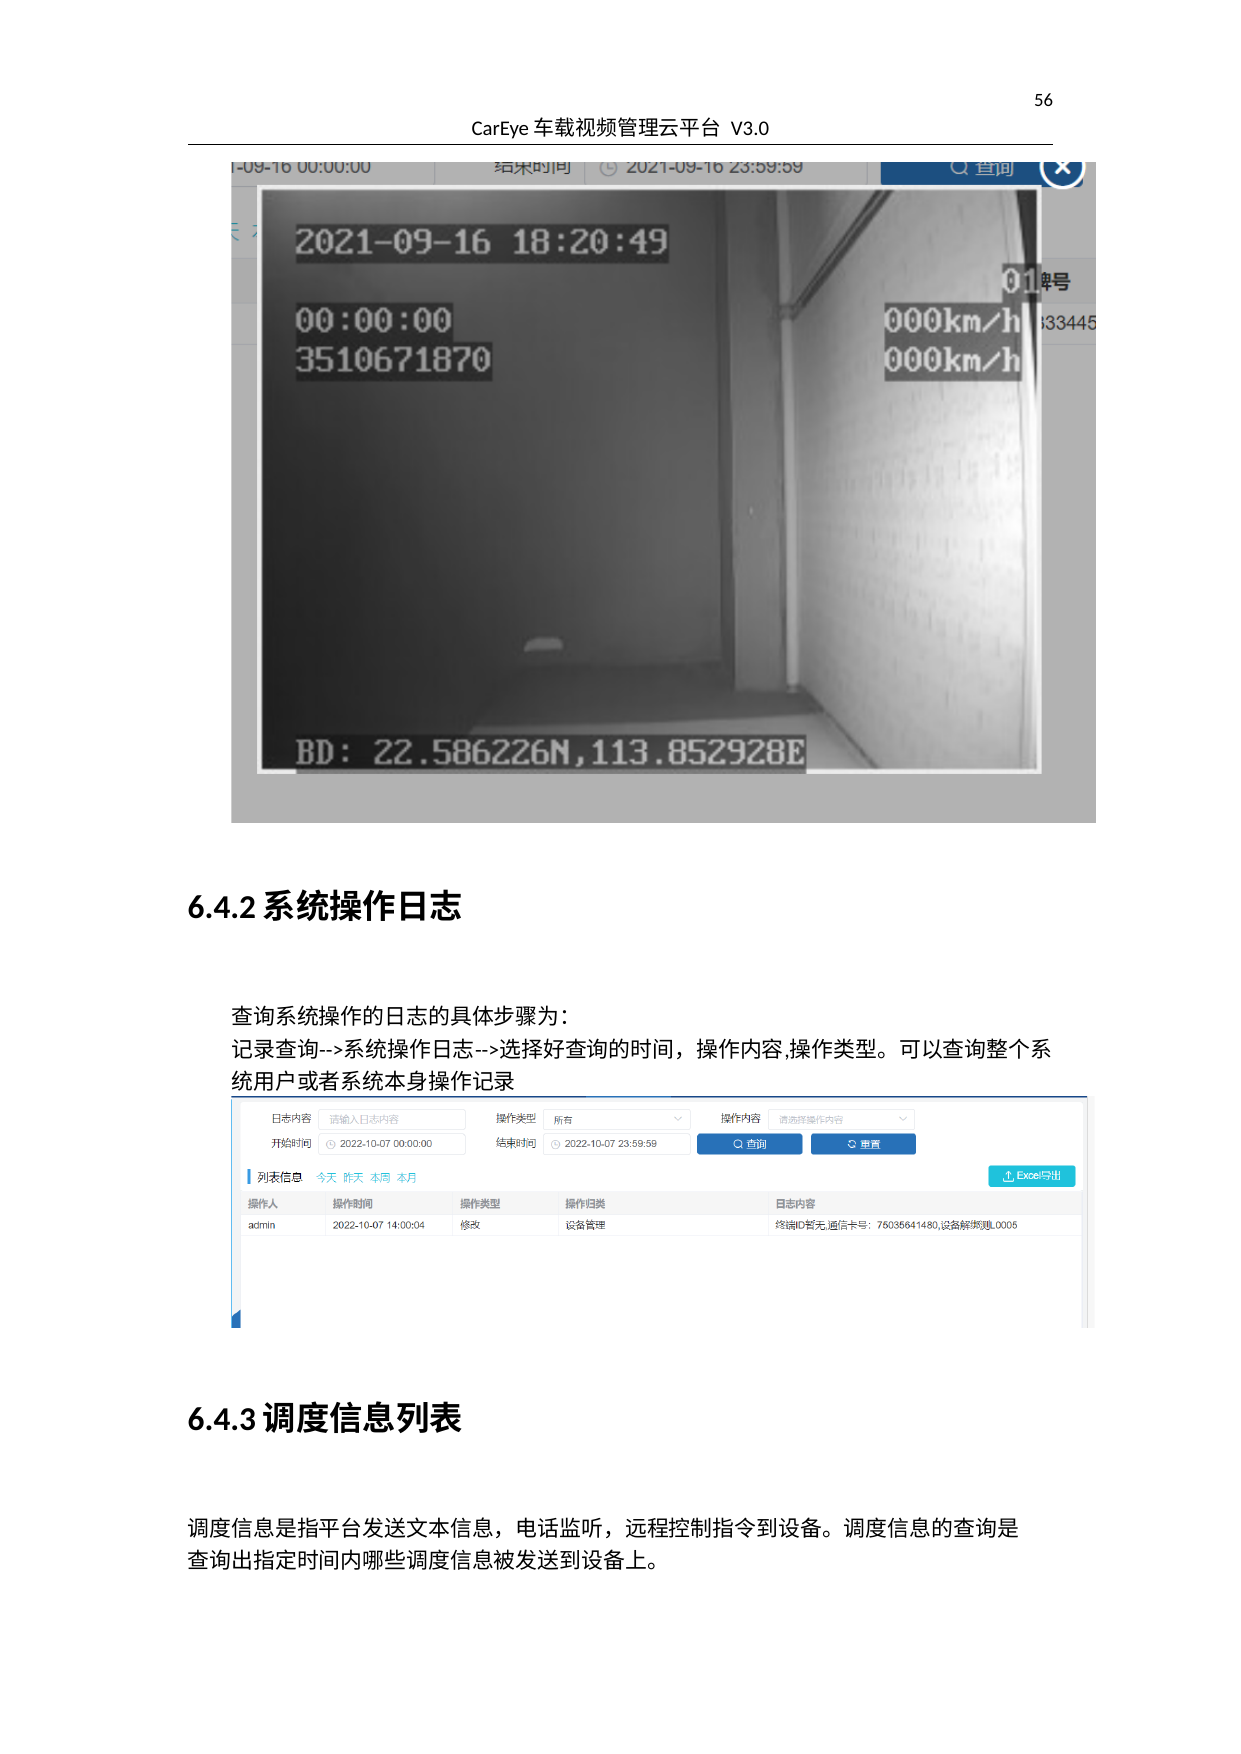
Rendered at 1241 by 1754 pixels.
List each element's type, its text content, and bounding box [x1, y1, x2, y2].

subtitle 调度信息列表 [187, 1383, 1053, 1448]
picture [231, 1096, 1095, 1328]
picture [231, 162, 1096, 823]
text 调度信息是指平台发送文本信息，电话监听，远程控制指令到设备。调度信息的查询是 [187, 1511, 1053, 1543]
text 查询出指定时间内哪些调度信息被发送到设备上。 [187, 1543, 1053, 1576]
subtitle 系统操作日志 [187, 872, 1053, 937]
text 记录查询-->系统操作日志-->选择好查询的时间，操作内容,操作类型。可以查询整个系 统用户或者系统本身操作记录 [187, 1031, 1053, 1096]
text 查询系统操作的日志的具体步骤为： [187, 999, 1053, 1031]
